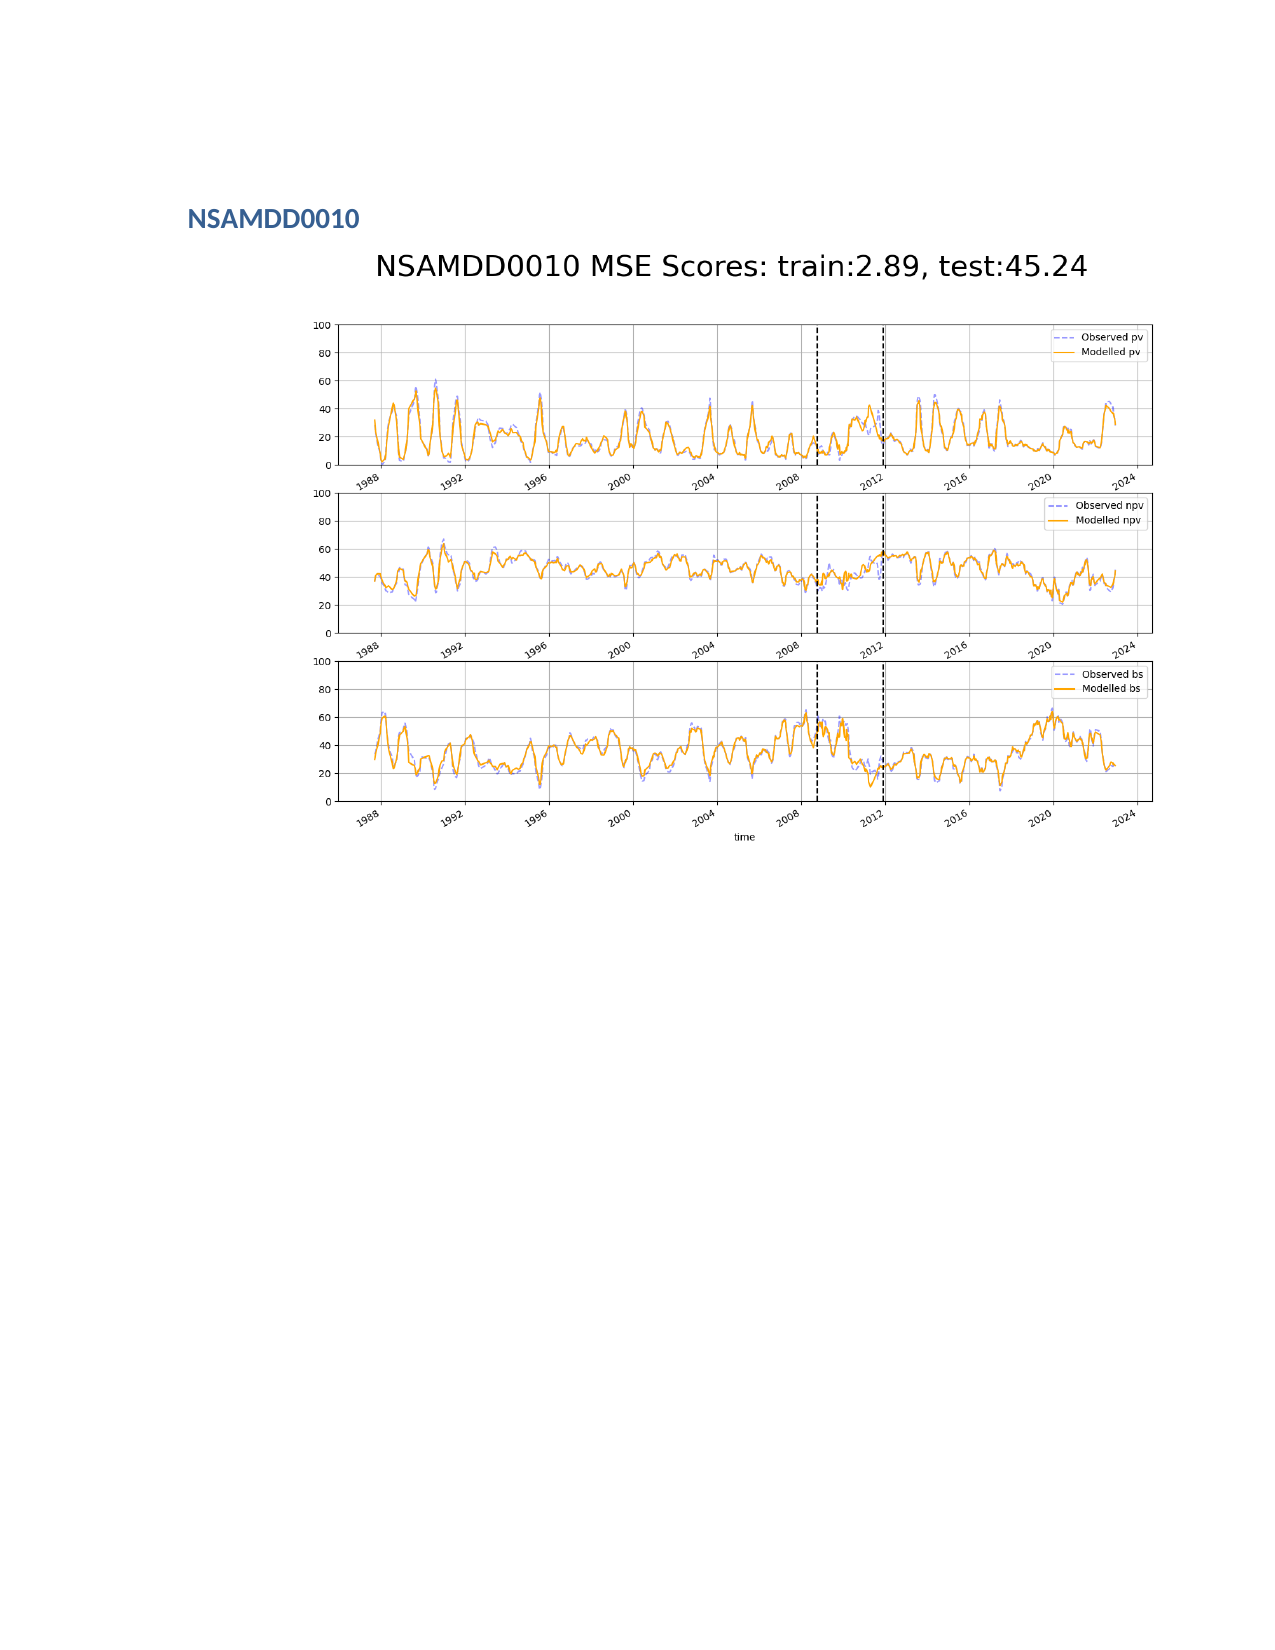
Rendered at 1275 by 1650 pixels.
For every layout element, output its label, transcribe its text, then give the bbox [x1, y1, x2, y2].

picture [206, 241, 1257, 941]
subtitle NSAMDD0010 [187, 200, 1087, 236]
